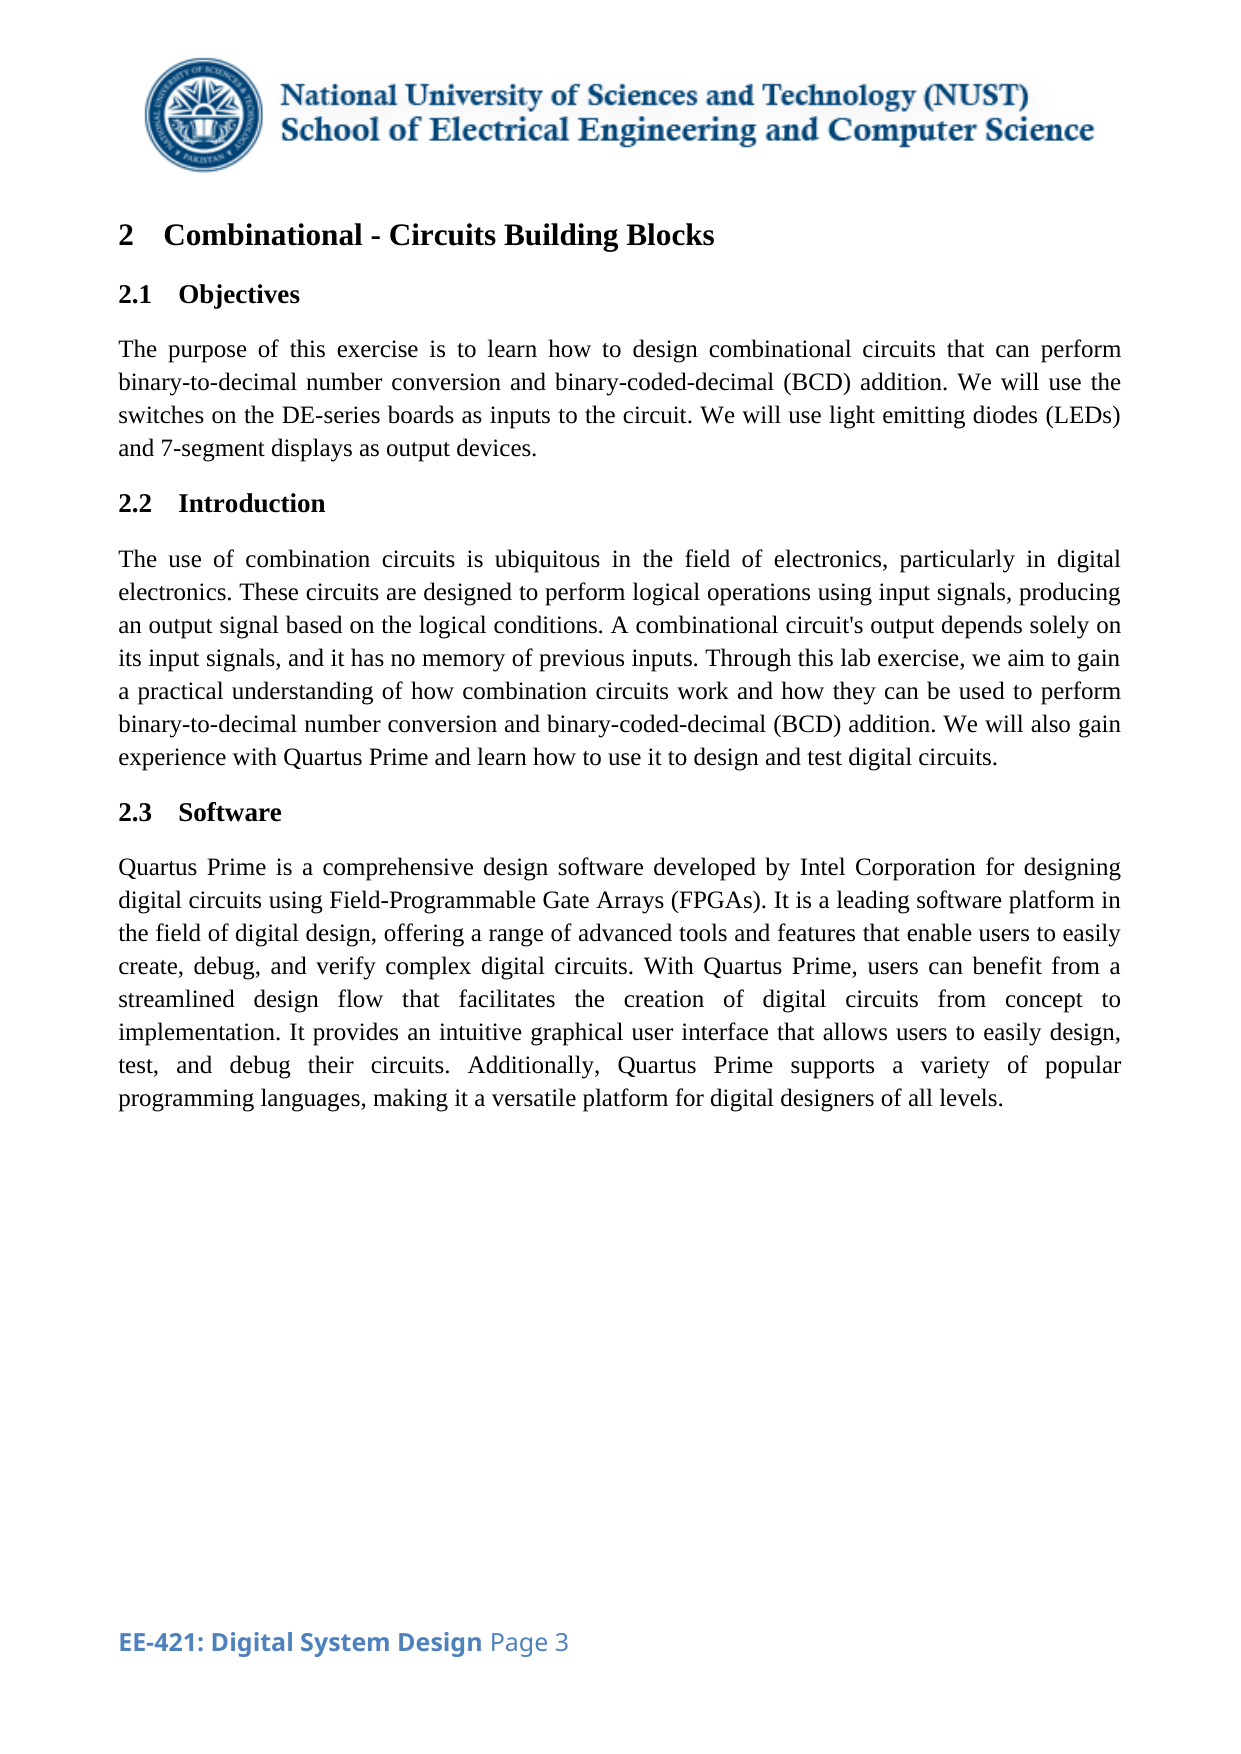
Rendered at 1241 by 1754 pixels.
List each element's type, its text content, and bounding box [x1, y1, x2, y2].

text The purpose of this exercise is to learn how to design combinational circuits that can perform binary-to-decimal number conversion and binary-coded-decimal (BCD) addition. We will use the switches on the DE-series boards as inputs to the circuit. We will use light emitting diodes (LEDs) and 7-segment displays as output devices. [118, 334, 1122, 462]
subtitle Introduction [118, 487, 1122, 518]
subtitle Objectives [118, 278, 1122, 309]
text Quartus Prime is a comprehensive design software developed by Intel Corporation for designing digital circuits using Field-Programmable Gate Arrays (FPGAs). It is a leading software platform in the field of digital design, offering a range of advanced tools and features that enable users to easily create, debug, and verify complex digital circuits. With Quartus Prime, users can benefit from a streamlined design flow that facilitates the creation of digital circuits from concept to implementation. It provides an intuitive graphical user interface that allows users to easily design, test, and debug their circuits. Additionally, Quartus Prime supports a variety of popular programming languages, making it a versatile platform for digital designers of all levels. [118, 852, 1122, 1112]
picture [132, 52, 1108, 183]
text The use of combination circuits is ubiquitous in the field of electronics, particularly in digital electronics. These circuits are designed to perform logical operations using input signals, producing an output signal based on the logical conditions. A combinational circuit's output depends solely on its input signals, and it has no memory of previous inputs. Through this lab exercise, we aim to gain a practical understanding of how combination circuits work and how they can be used to perform binary-to-decimal number conversion and binary-coded-decimal (BCD) addition. We will also gain experience with Quartus Prime and learn how to use it to design and test digital circuits. [118, 544, 1122, 771]
subtitle Software [118, 796, 1122, 827]
subtitle Combinational - Circuits Building Blocks [118, 216, 1122, 252]
